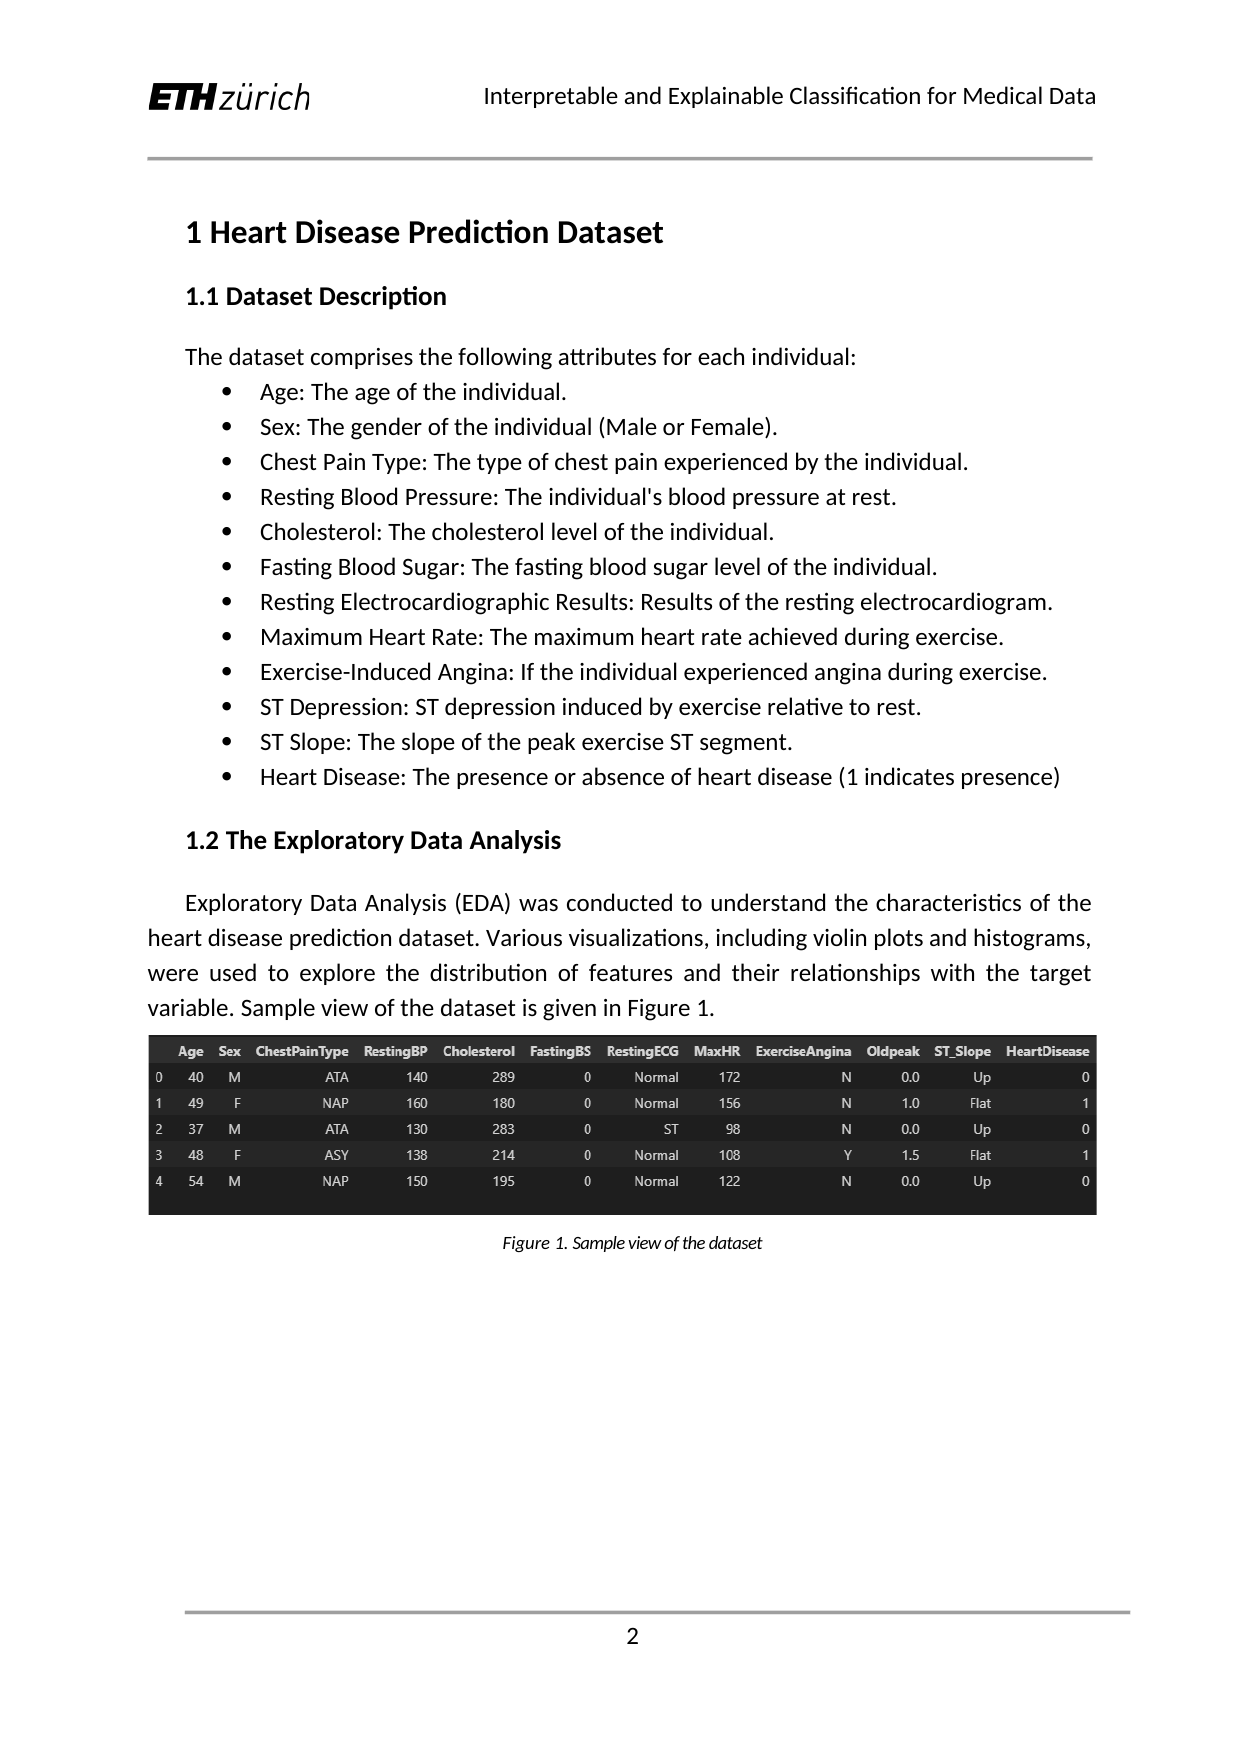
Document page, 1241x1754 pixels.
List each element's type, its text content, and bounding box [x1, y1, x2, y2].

subtitle Heart Disease Prediction Dataset [185, 211, 1153, 252]
list Maximum Heart Rate: The maximum heart rate achieved during exercise. [222, 621, 1093, 651]
text The dataset comprises the following attributes for each individual: [147, 341, 1093, 371]
list Heart Disease: The presence or absence of heart disease (1 indicates presence) [222, 761, 1093, 791]
list Chest Pain Type: The type of chest pain experienced by the individual. [222, 446, 1093, 476]
list Fasting Blood Sugar: The fasting blood sugar level of the individual. [222, 551, 1093, 581]
list Sex: The gender of the individual (Male or Female). [222, 411, 1093, 441]
picture [148, 83, 310, 110]
list Resting Blood Pressure: The individual's blood pressure at rest. [222, 481, 1093, 511]
text Exploratory Data Analysis (EDA) was conducted to understand the characteristics of the heart disease prediction dataset. Various visualizations, including violin plots and histograms, were used to explore the distribution of features and their relationships with the target variable. Sample view of the dataset is given in Figure 1. [147, 887, 1093, 1023]
list ST Depression: ST depression induced by exercise relative to rest. [222, 691, 1093, 721]
subtitle The Exploratory Data Analysis [185, 823, 1153, 857]
picture [148, 1035, 1097, 1215]
list Cholesterol: The cholesterol level of the individual. [222, 516, 1093, 546]
subtitle Dataset Description [185, 279, 1153, 312]
list Resting Electrocardiographic Results: Results of the resting electrocardiogram. [222, 586, 1093, 616]
list Age: The age of the individual. [222, 376, 1093, 406]
list ST Slope: The slope of the peak exercise ST segment. [222, 726, 1093, 756]
text Figure 1. Sample view of the dataset [174, 1215, 1094, 1254]
list Exercise-Induced Angina: If the individual experienced angina during exercise. [222, 656, 1093, 686]
